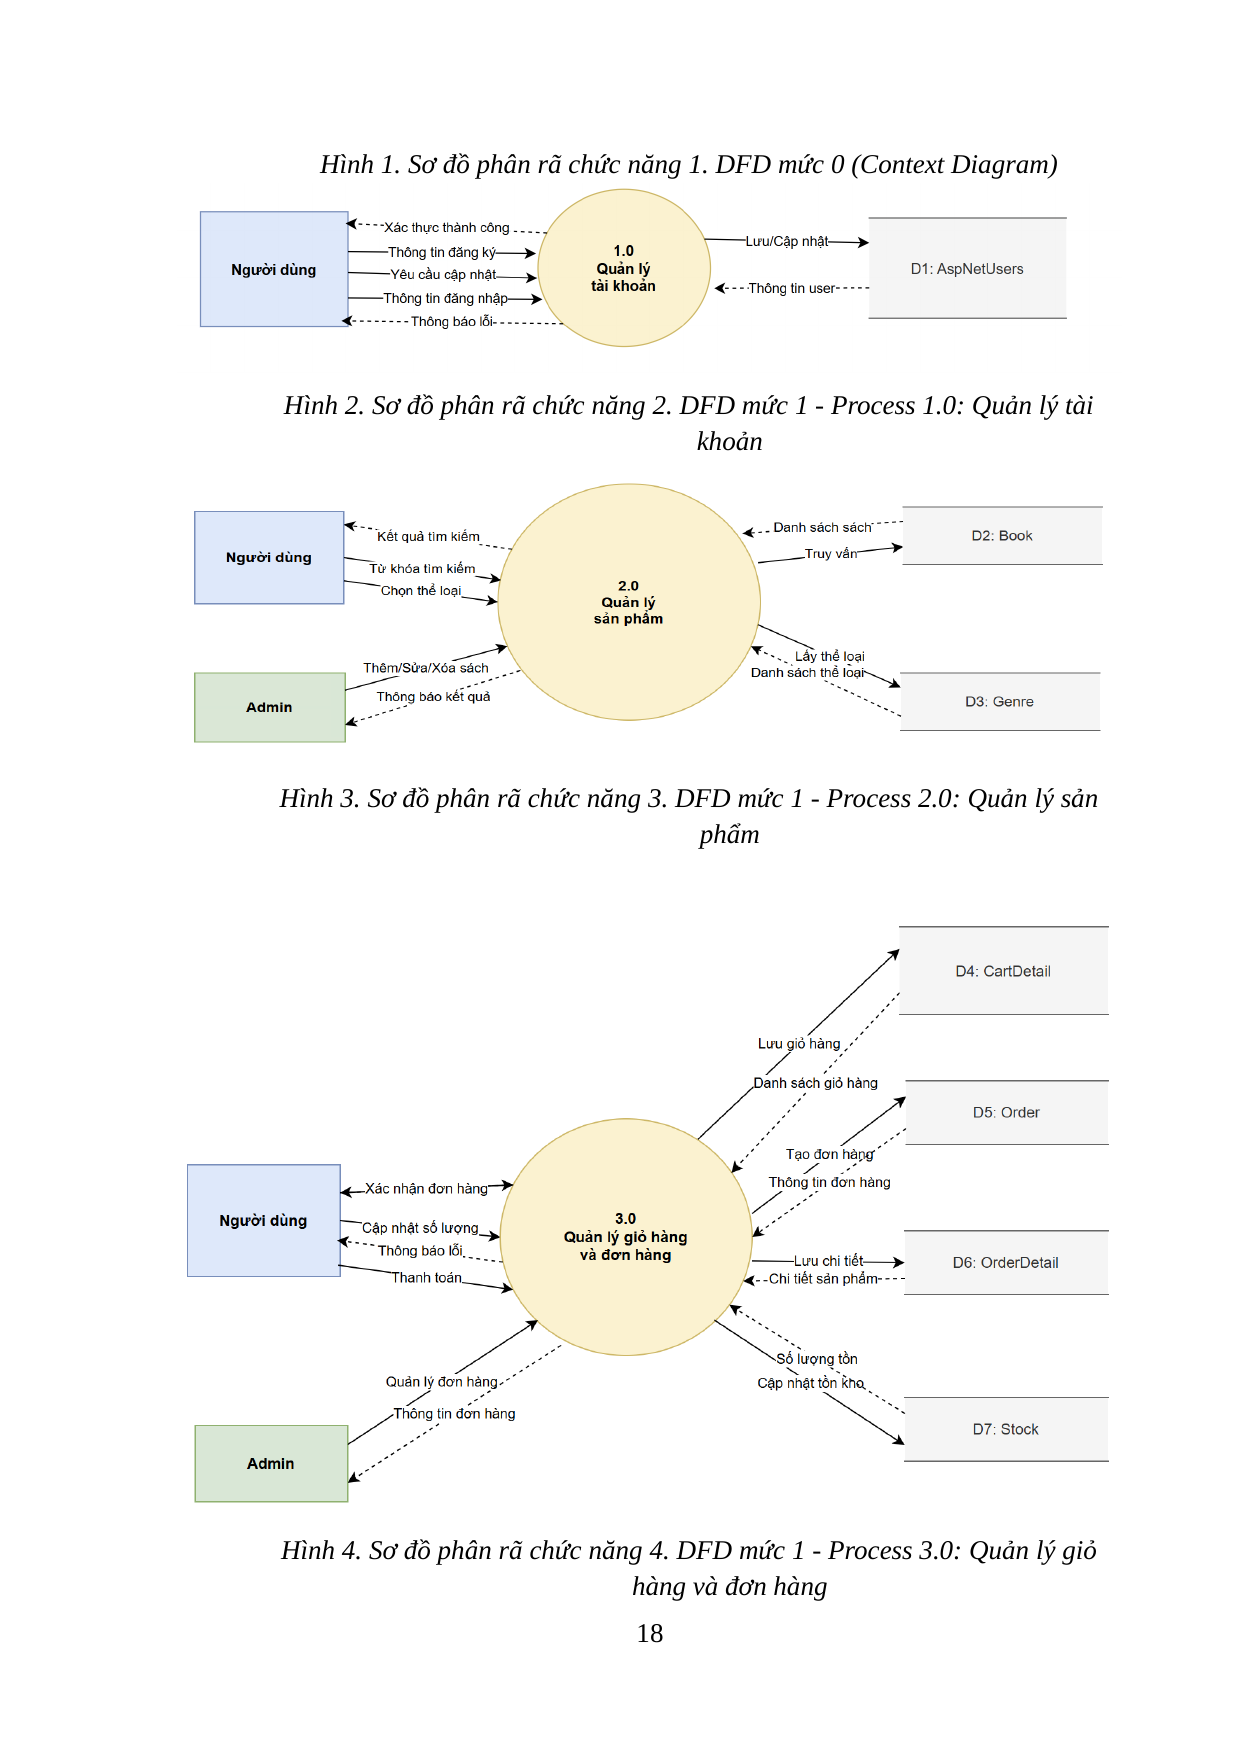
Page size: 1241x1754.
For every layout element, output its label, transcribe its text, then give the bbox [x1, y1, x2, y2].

text Sơ đồ phân rã chức năng 1. DFD mức 0 (Context Diagram) [302, 148, 1122, 179]
text Sơ đồ phân rã chức năng 3. DFD mức 1 - Process 2.0: Quản lý sản phẩm [302, 782, 1122, 849]
text Sơ đồ phân rã chức năng 2. DFD mức 1 - Process 1.0: Quản lý tài khoản [302, 389, 1122, 456]
text Sơ đồ phân rã chức năng 4. DFD mức 1 - Process 3.0: Quản lý giỏ hàng và đơn hàng [302, 1534, 1122, 1601]
picture [177, 183, 1123, 373]
picture [177, 460, 1123, 766]
picture [177, 896, 1118, 1518]
